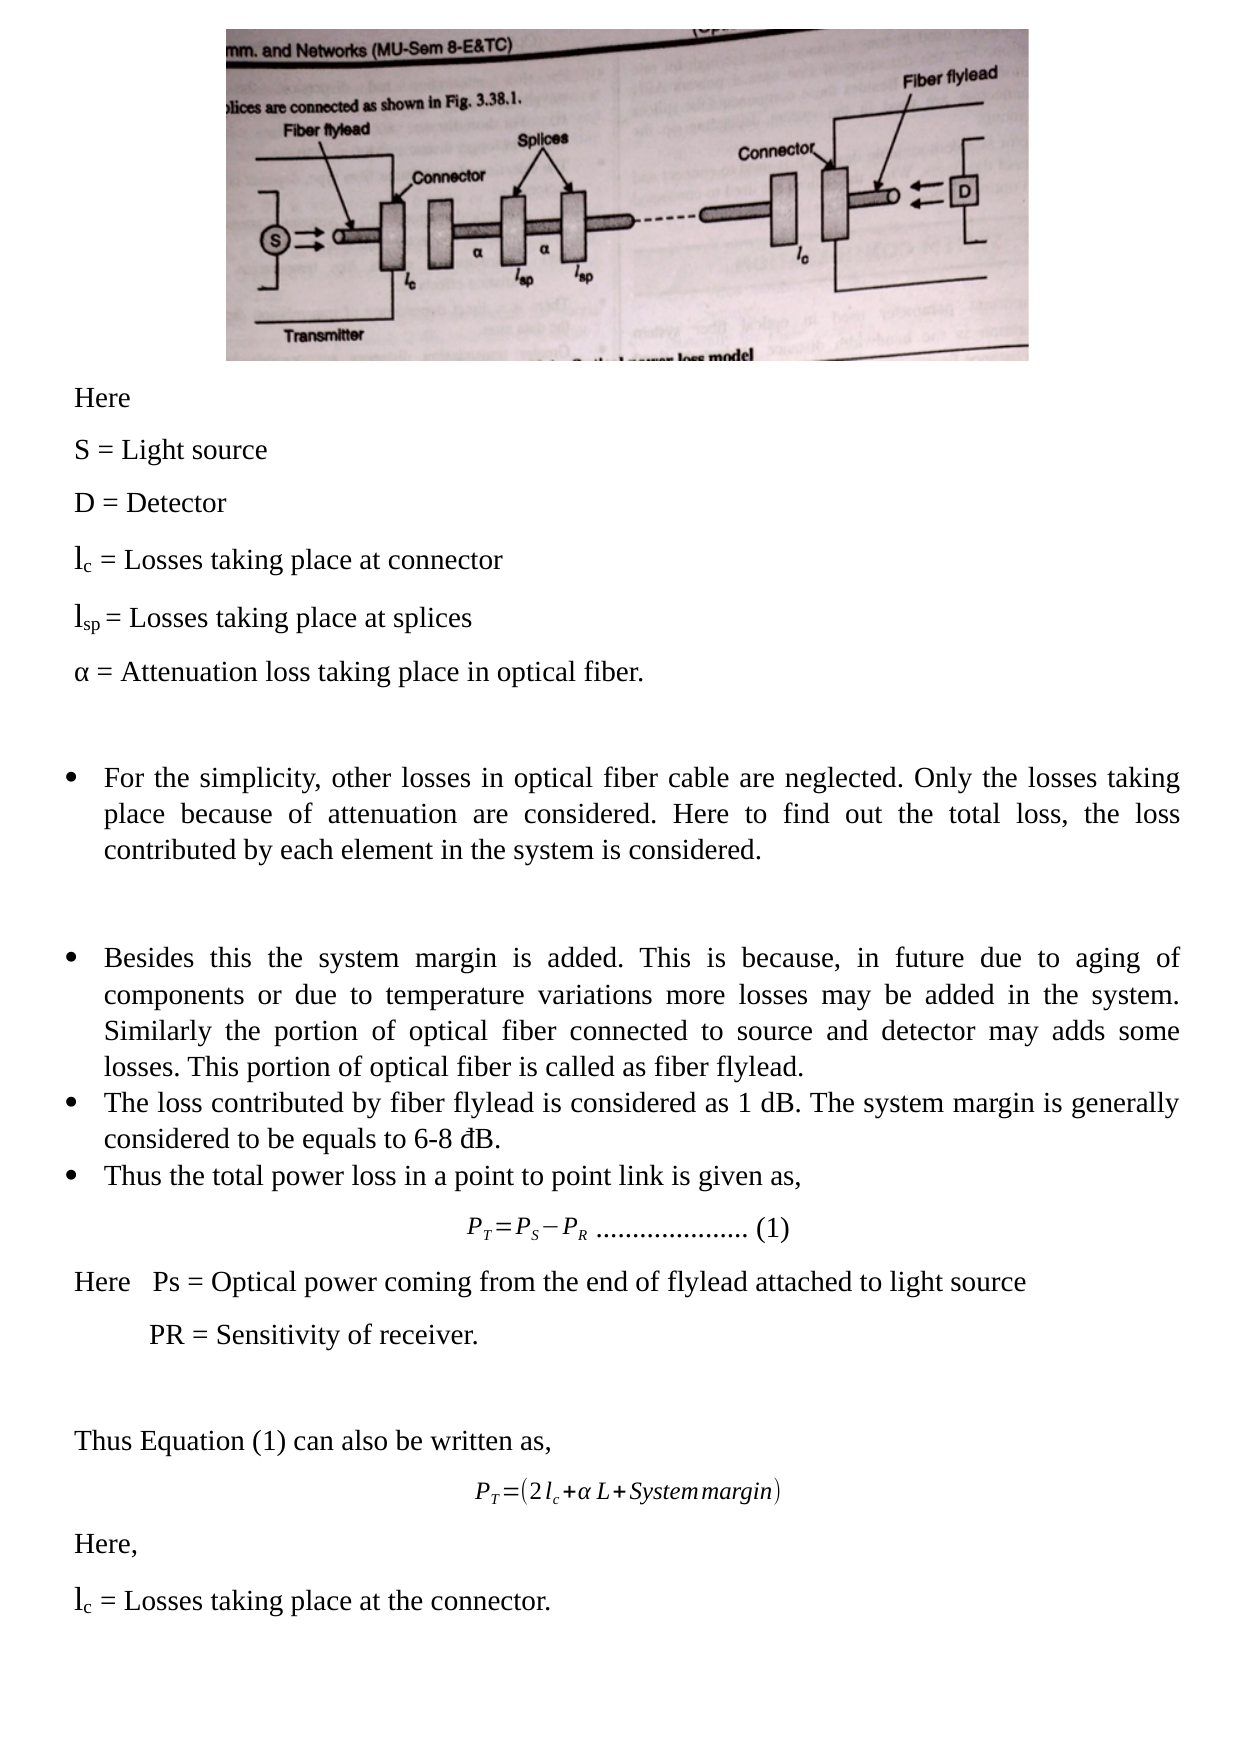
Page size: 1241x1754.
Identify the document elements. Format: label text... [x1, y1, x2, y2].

text S = Light source [74, 432, 1181, 466]
text α = Attenuation loss taking place in optical fiber. [74, 654, 1181, 688]
text lc = Losses taking place at the connector. [74, 1579, 1181, 1618]
list The loss contributed by fiber flylead is considered as 1 dB. The system margin is generally considered to be equals to 6-8 đB. [66, 1085, 1181, 1155]
text Thus Equation (1) can also be written as, [74, 1423, 1181, 1457]
text PR = Sensitivity of receiver. [74, 1317, 1181, 1351]
picture [226, 29, 1029, 361]
text ..................... (1) [74, 1211, 1181, 1245]
text Here Ps = Optical power coming from the end of flylead attached to light source [74, 1264, 1181, 1298]
list Thus the total power loss in a point to point link is given as, [66, 1158, 1181, 1191]
text Here, [74, 1527, 1181, 1560]
list For the simplicity, other losses in optical fiber cable are neglected. Only the losses taking place because of attenuation are considered. Here to find out the total loss, the loss contributed by each element in the system is considered. [66, 760, 1181, 866]
list Besides this the system margin is added. This is because, in future due to aging of components or due to temperature variations more losses may be added in the system. Similarly the portion of optical fiber connected to source and detector may adds some losses. This portion of optical fiber is called as fiber flylead. [66, 941, 1181, 1083]
text Here [74, 380, 1181, 413]
text D = Detector [74, 485, 1181, 519]
text lc = Losses taking place at connector [74, 538, 1181, 576]
text lsp = Losses taking place at splices [74, 596, 1181, 634]
